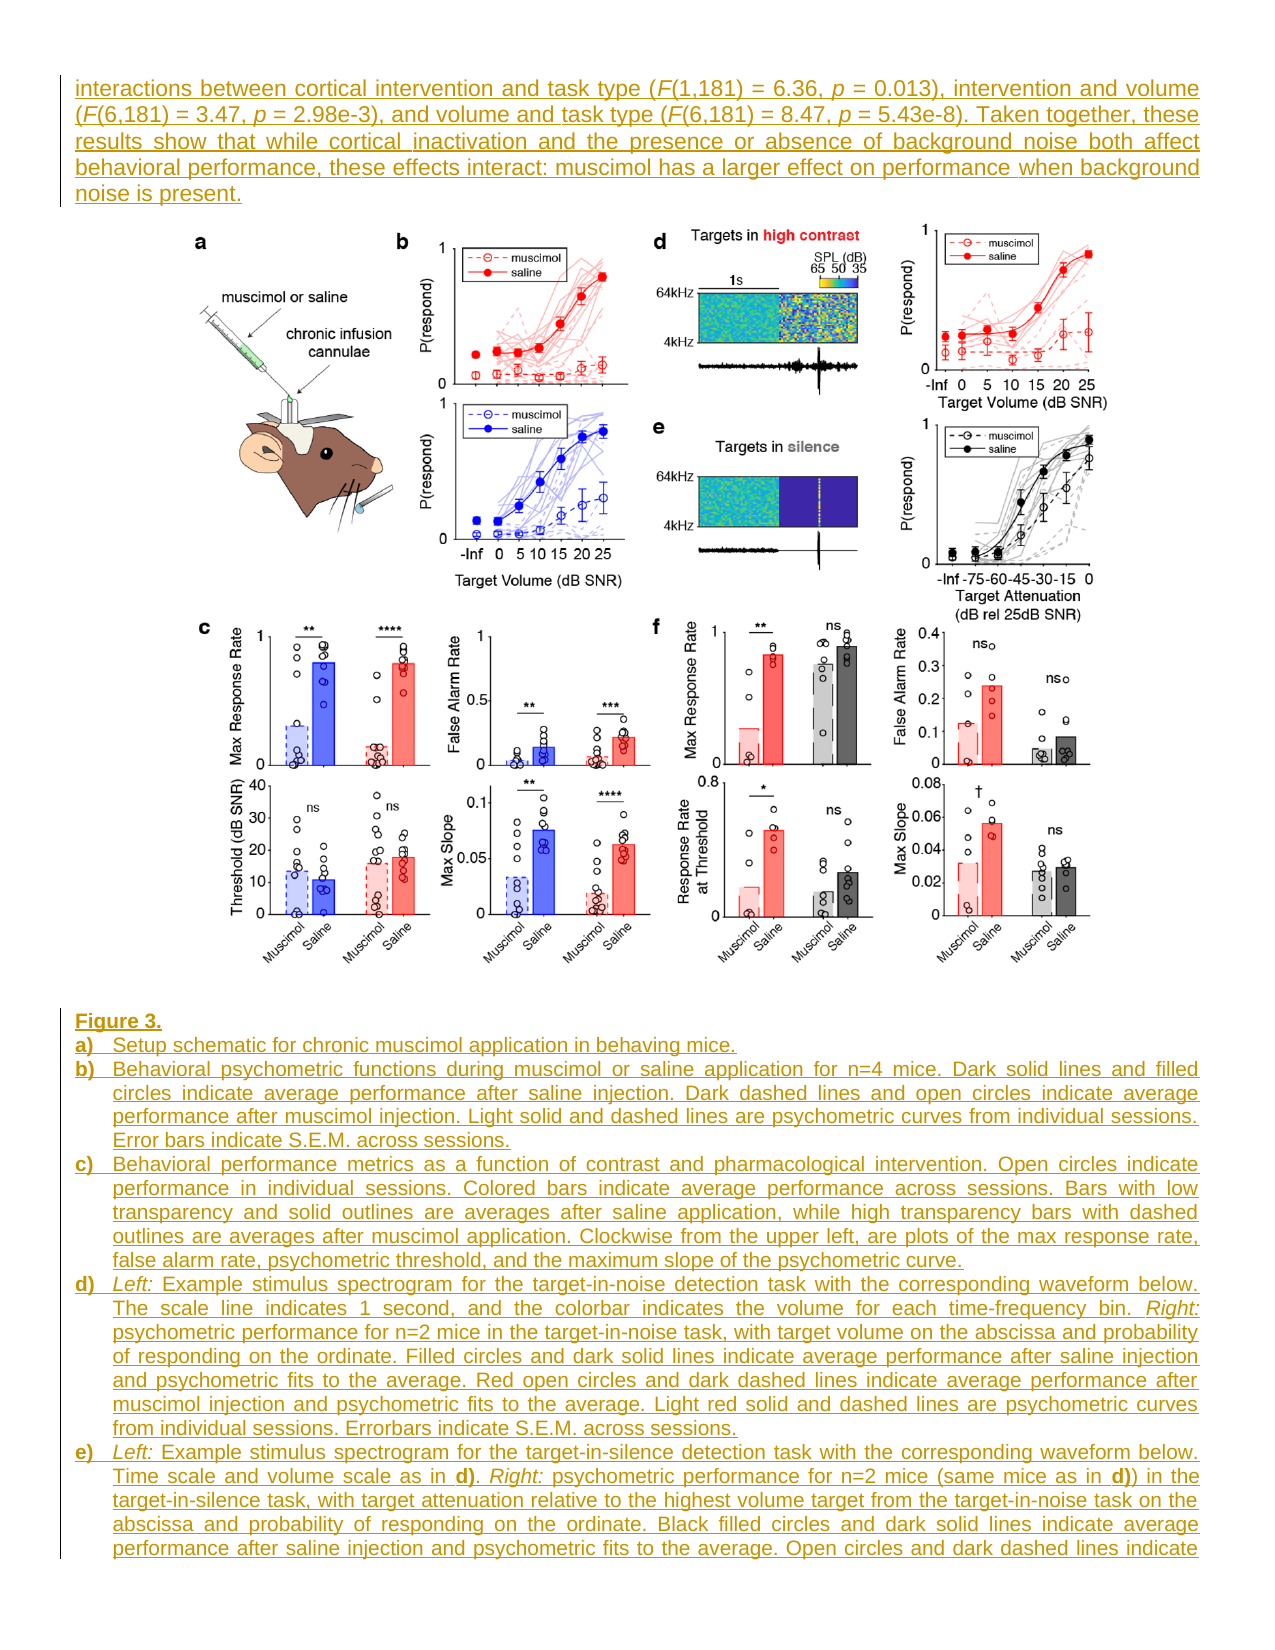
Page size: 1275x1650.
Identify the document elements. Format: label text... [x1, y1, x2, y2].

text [75, 125, 1200, 150]
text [75, 75, 1200, 98]
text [75, 99, 1200, 124]
picture [157, 206, 1118, 978]
